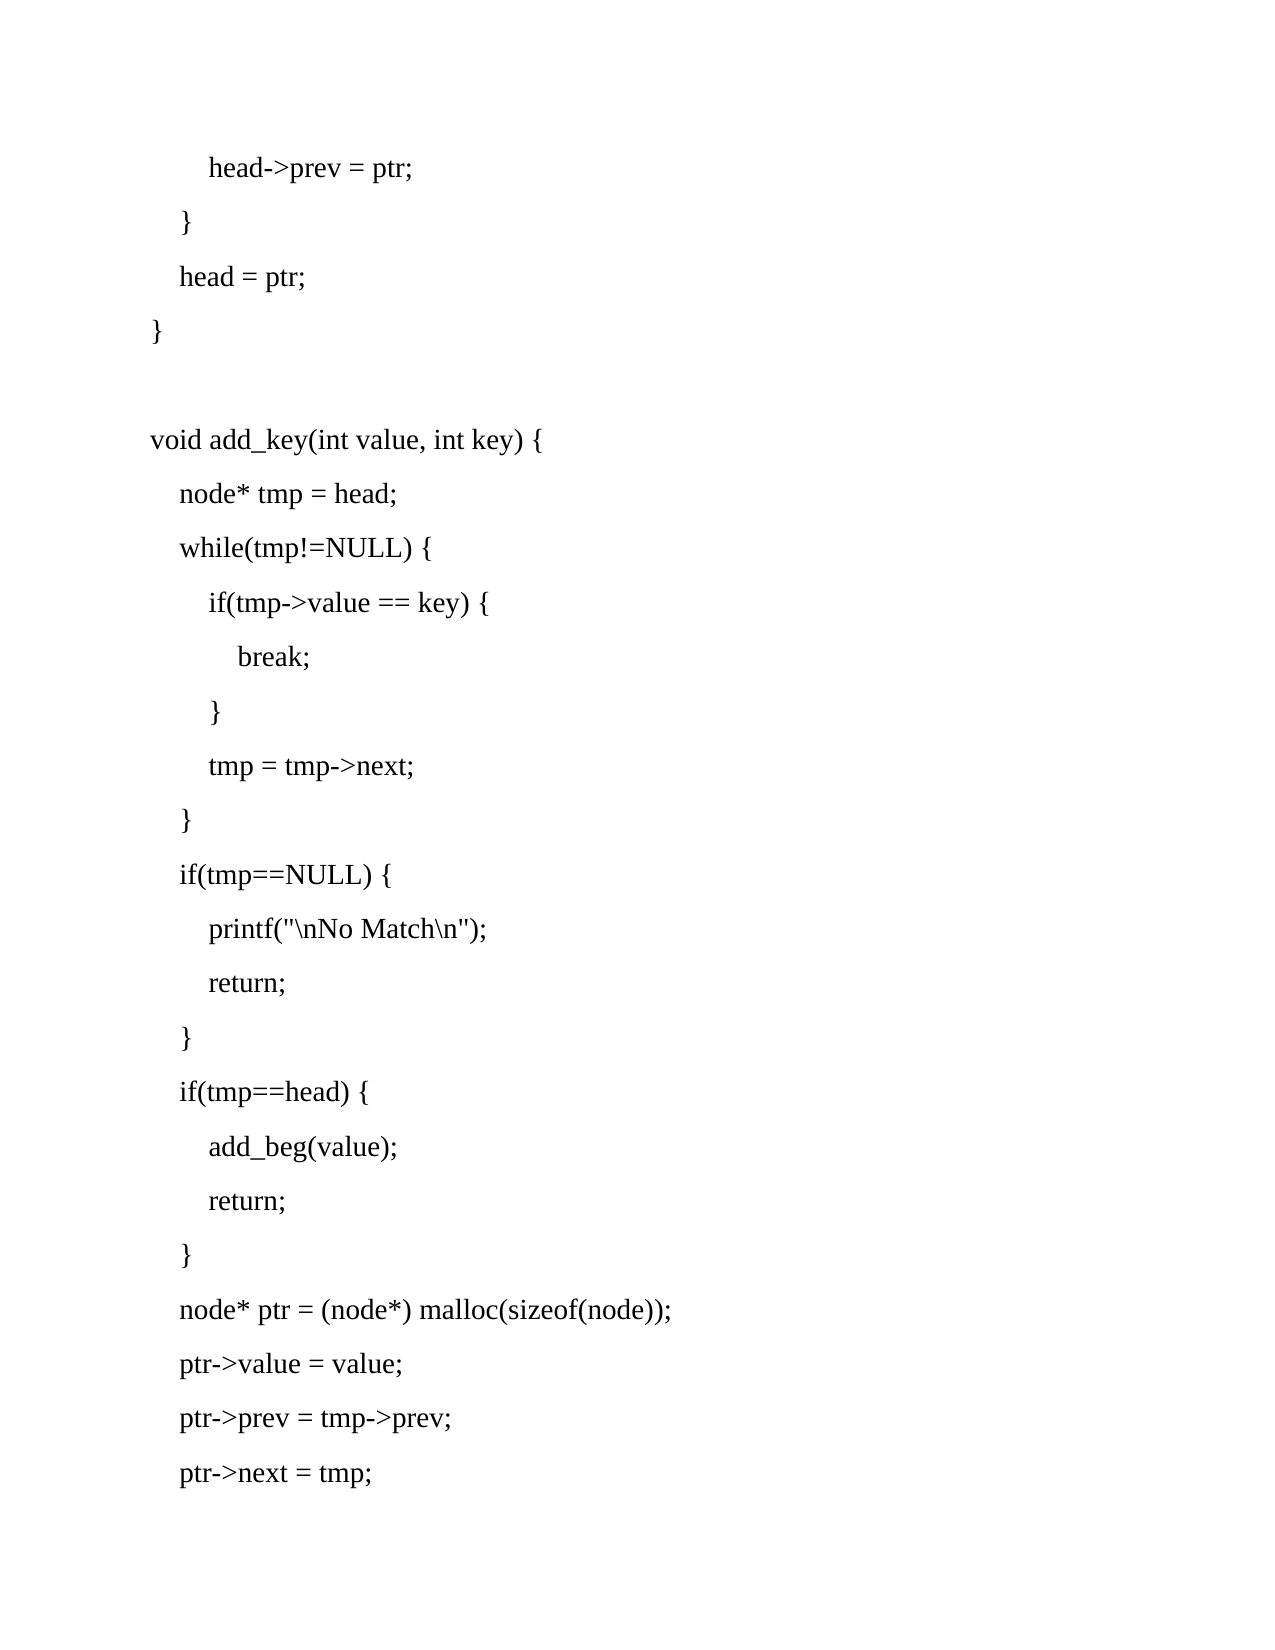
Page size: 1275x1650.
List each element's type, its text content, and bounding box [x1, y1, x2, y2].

text ptr->prev = tmp->prev; [150, 1401, 1125, 1434]
text } [150, 694, 1125, 727]
text while(tmp!=NULL) { [150, 531, 1125, 564]
text add_beg(value); [150, 1129, 1125, 1162]
text ptr->next = tmp; [150, 1455, 1125, 1488]
text printf("\nNo Match\n"); [150, 911, 1125, 945]
text void add_key(int value, int key) { [150, 422, 1125, 455]
text } [150, 802, 1125, 836]
text head->prev = ptr; [150, 150, 1125, 183]
text break; [150, 639, 1125, 673]
text return; [150, 1183, 1125, 1217]
text } [150, 204, 1125, 238]
text tmp = tmp->next; [150, 748, 1125, 782]
text node* tmp = head; [150, 476, 1125, 510]
text } [150, 1237, 1125, 1271]
text } [150, 1020, 1125, 1053]
text } [150, 313, 1125, 347]
text return; [150, 966, 1125, 999]
text head = ptr; [150, 259, 1125, 292]
text if(tmp->value == key) { [150, 585, 1125, 618]
text node* ptr = (node*) malloc(sizeof(node)); [150, 1292, 1125, 1325]
text if(tmp==NULL) { [150, 857, 1125, 890]
text if(tmp==head) { [150, 1074, 1125, 1108]
text ptr->value = value; [150, 1346, 1125, 1380]
